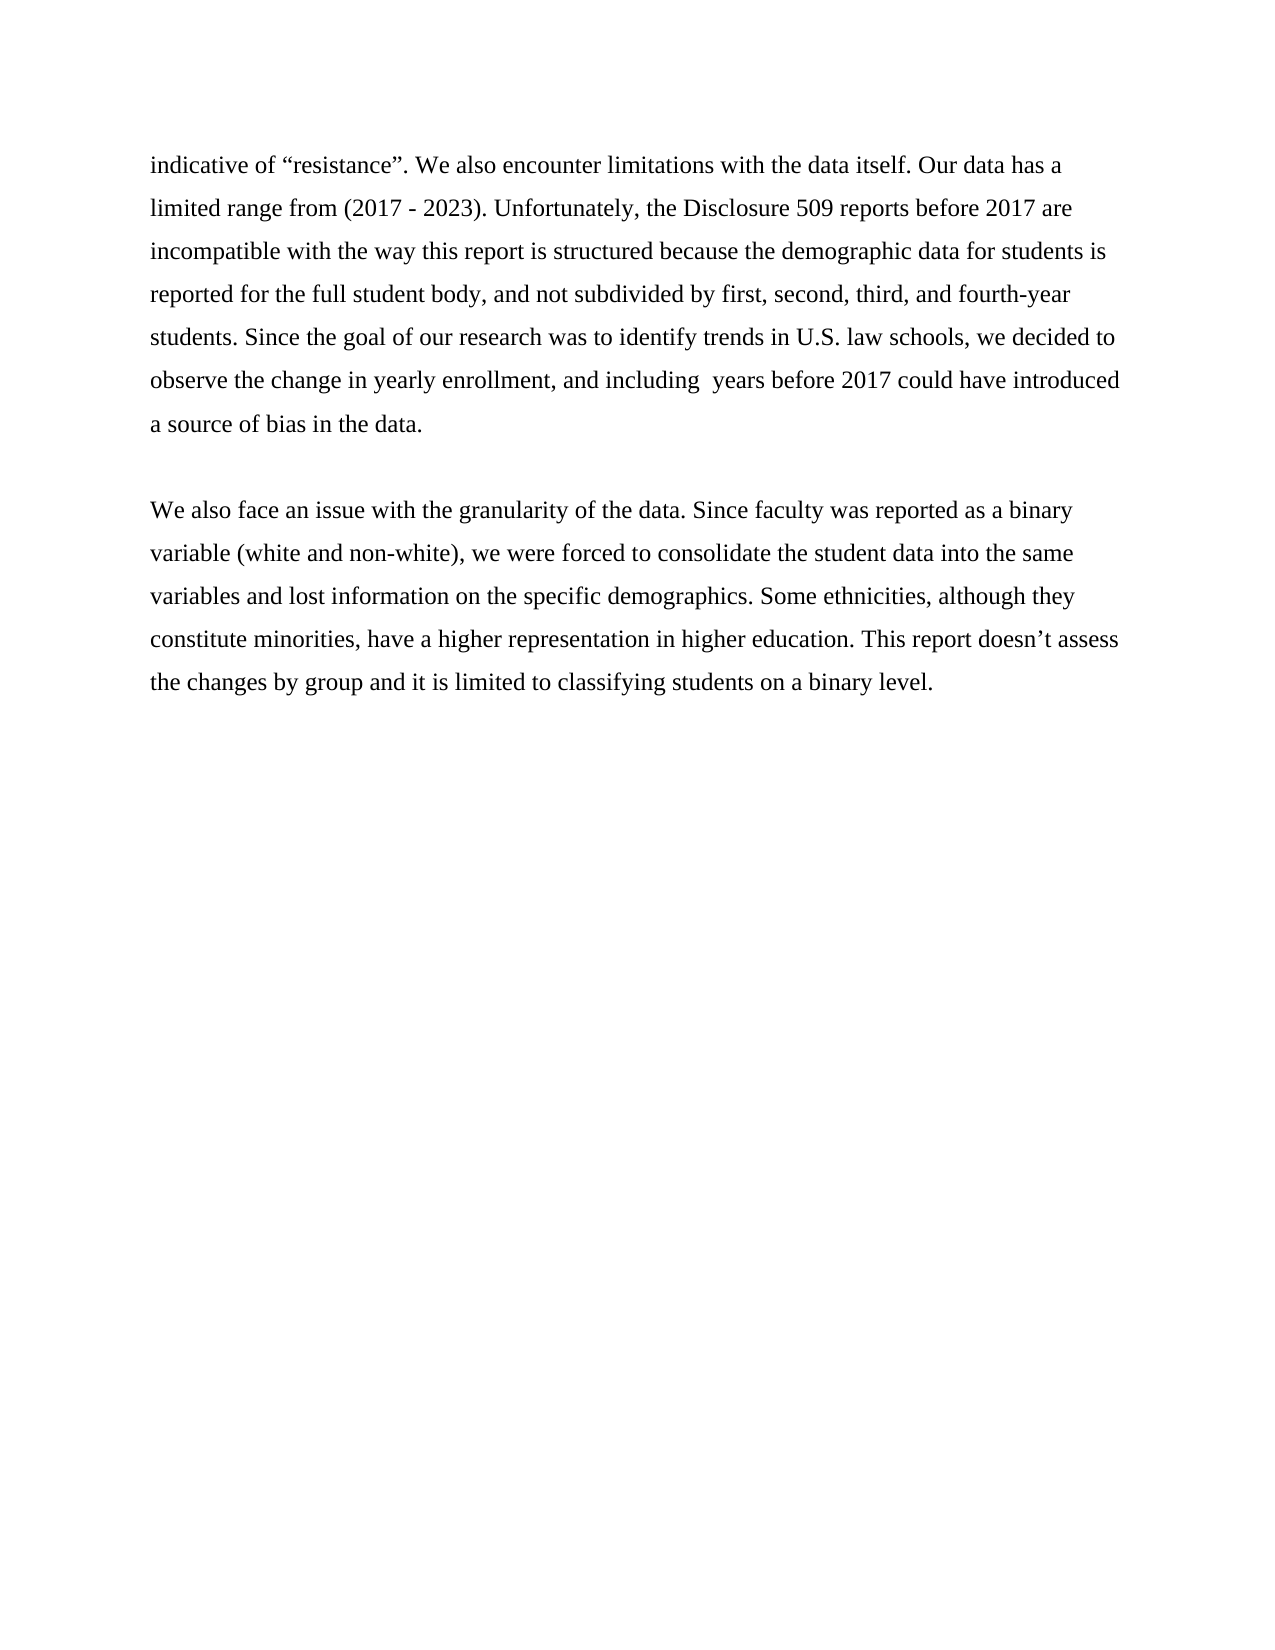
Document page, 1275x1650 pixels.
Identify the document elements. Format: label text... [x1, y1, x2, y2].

text We also face an issue with the granularity of the data. Since faculty was reported as a binary variable (white and non-white), we were forced to consolidate the student data into the same variables and lost information on the specific demographics. Some ethnicities, although they constitute minorities, have a higher representation in higher education. This report doesn’t assess the changes by group and it is limited to classifying students on a binary level. [150, 495, 1125, 696]
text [150, 150, 1125, 437]
